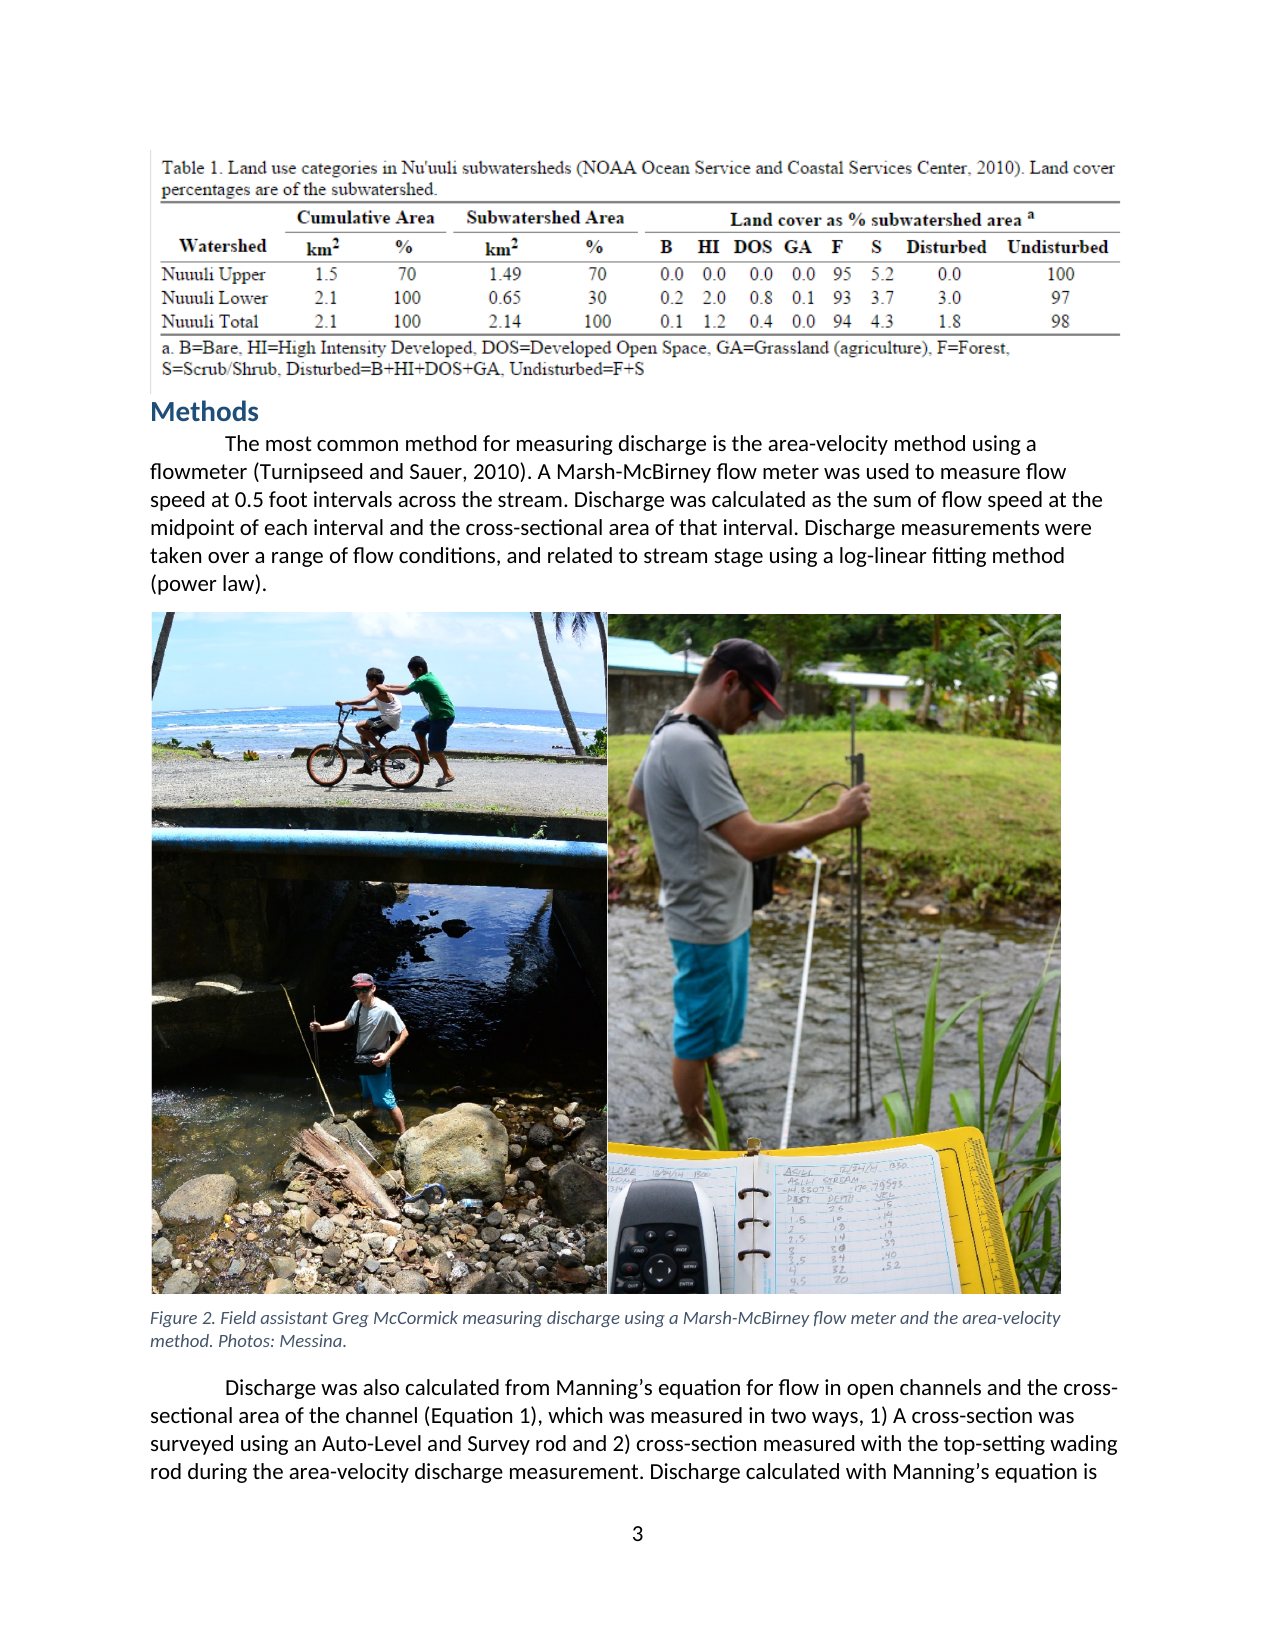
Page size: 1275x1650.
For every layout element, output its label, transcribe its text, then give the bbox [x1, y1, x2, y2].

text The most common method for measuring discharge is the area-velocity method using a flowmeter (Turnipseed and Sauer, 2010). A Marsh-McBirney flow meter was used to measure flow speed at 0.5 foot intervals across the stream. Discharge was calculated as the sum of flow speed at the midpoint of each interval and the cross-sectional area of that interval. Discharge measurements were taken over a range of flow conditions, and related to stream stage using a log-linear fitting method (power law). [150, 429, 1125, 597]
picture [608, 614, 1061, 1293]
picture [150, 150, 1125, 394]
subtitle Methods [150, 394, 1125, 429]
picture [152, 612, 607, 1293]
text Figure 2. Field assistant Greg McCormick measuring discharge using a Marsh-McBirney flow meter and the area-velocity method. Photos: Messina. [150, 1306, 1125, 1352]
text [150, 1373, 1125, 1485]
